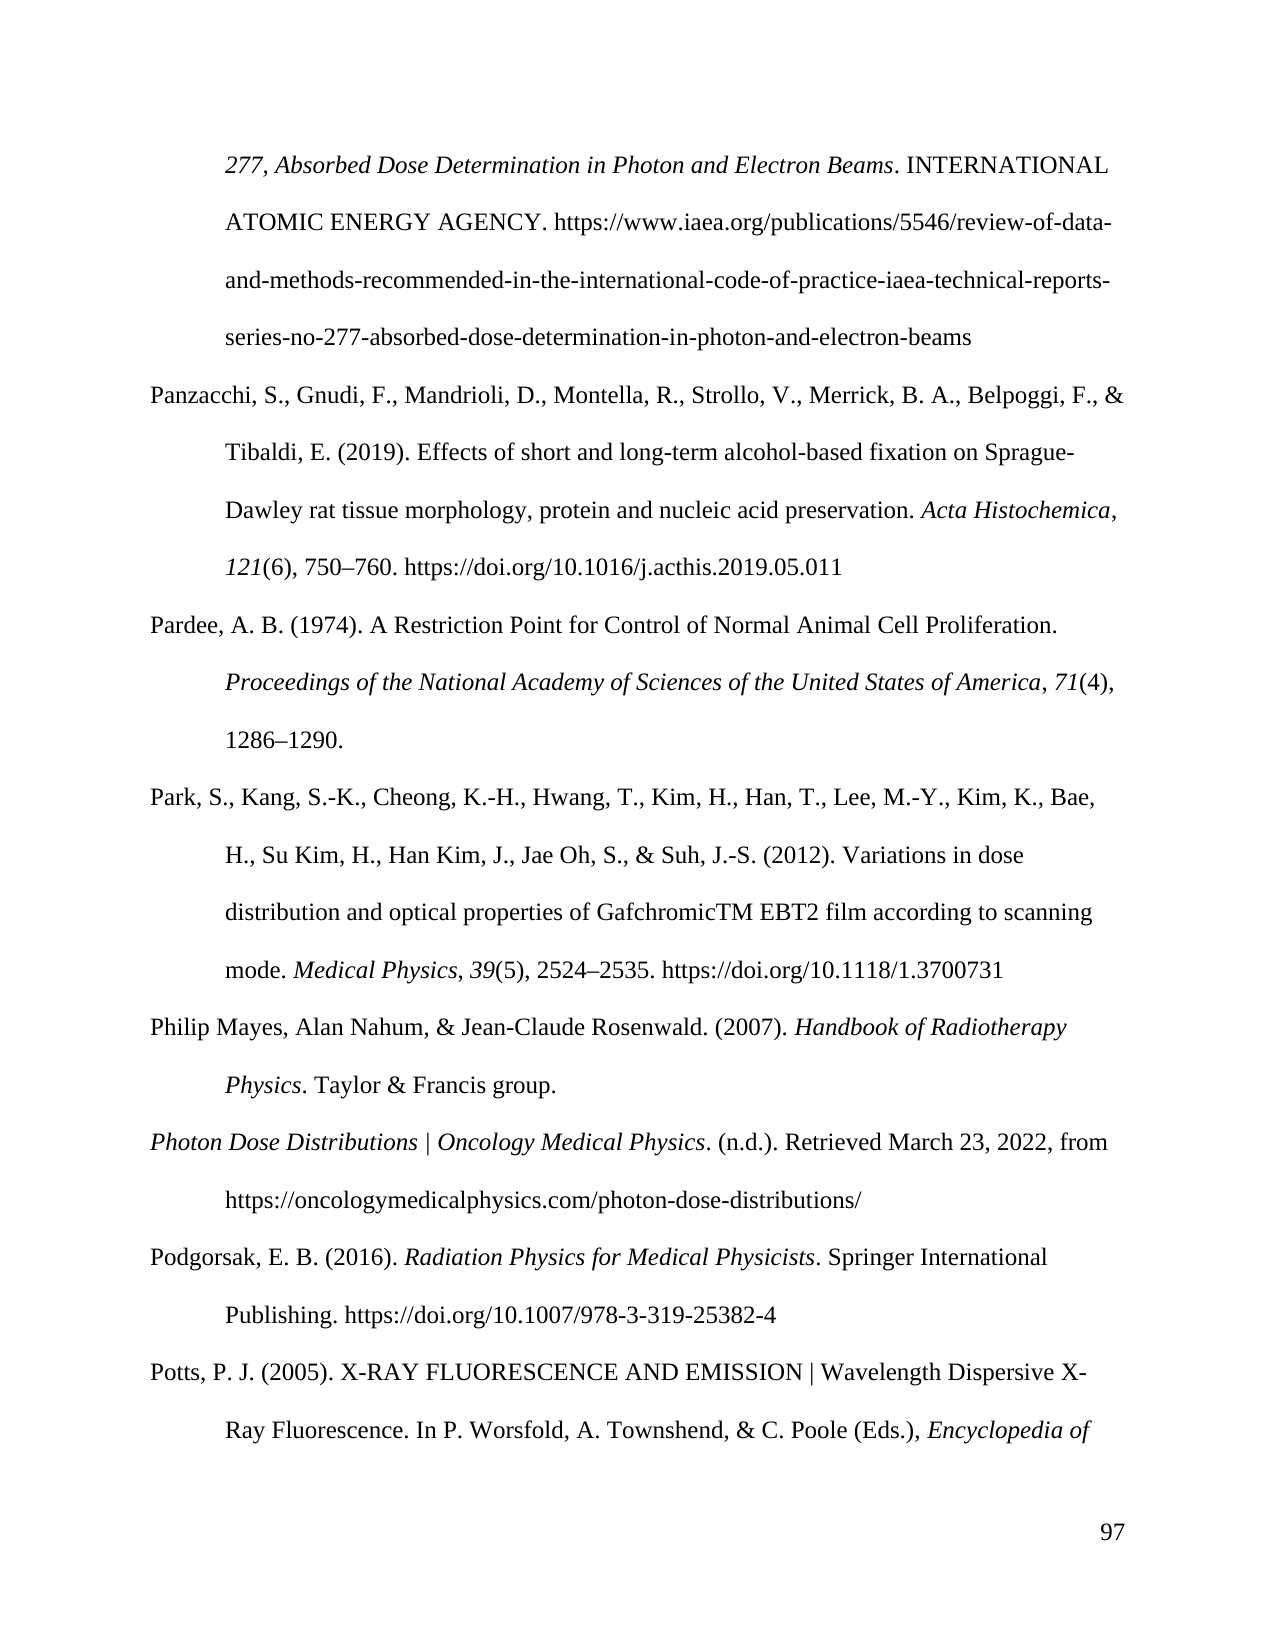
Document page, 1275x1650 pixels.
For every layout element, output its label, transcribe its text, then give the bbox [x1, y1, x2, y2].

text Panzacchi, S., Gnudi, F., Mandrioli, D., Montella, R., Strollo, V., Merrick, B. A., Belpoggi, F., & Tibaldi, E. (2019). Effects of short and long-term alcohol-based fixation on Sprague-Dawley rat tissue morphology, protein and nucleic acid preservation. Acta Histochemica, 121(6), 750–760. https://doi.org/10.1016/j.acthis.2019.05.011 [150, 380, 1125, 581]
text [150, 150, 1125, 351]
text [150, 1357, 1125, 1444]
text Park, S., Kang, S.-K., Cheong, K.-H., Hwang, T., Kim, H., Han, T., Lee, M.-Y., Kim, K., Bae, H., Su Kim, H., Han Kim, J., Jae Oh, S., & Suh, J.-S. (2012). Variations in dose distribution and optical properties of GafchromicTM EBT2 film according to scanning mode. Medical Physics, 39(5), 2524–2535. https://doi.org/10.1118/1.3700731 [150, 782, 1125, 984]
text Podgorsak, E. B. (2016). Radiation Physics for Medical Physicists. Springer International Publishing. https://doi.org/10.1007/978-3-319-25382-4 [150, 1242, 1125, 1329]
text Pardee, A. B. (1974). A Restriction Point for Control of Normal Animal Cell Proliferation. Proceedings of the National Academy of Sciences of the United States of America, 71(4), 1286–1290. [150, 610, 1125, 754]
text Photon Dose Distributions | Oncology Medical Physics. (n.d.). Retrieved March 23, 2022, from https://oncologymedicalphysics.com/photon-dose-distributions/ [150, 1127, 1125, 1214]
text Philip Mayes, Alan Nahum, & Jean-Claude Rosenwald. (2007). Handbook of Radiotherapy Physics. Taylor & Francis group. [150, 1012, 1125, 1099]
